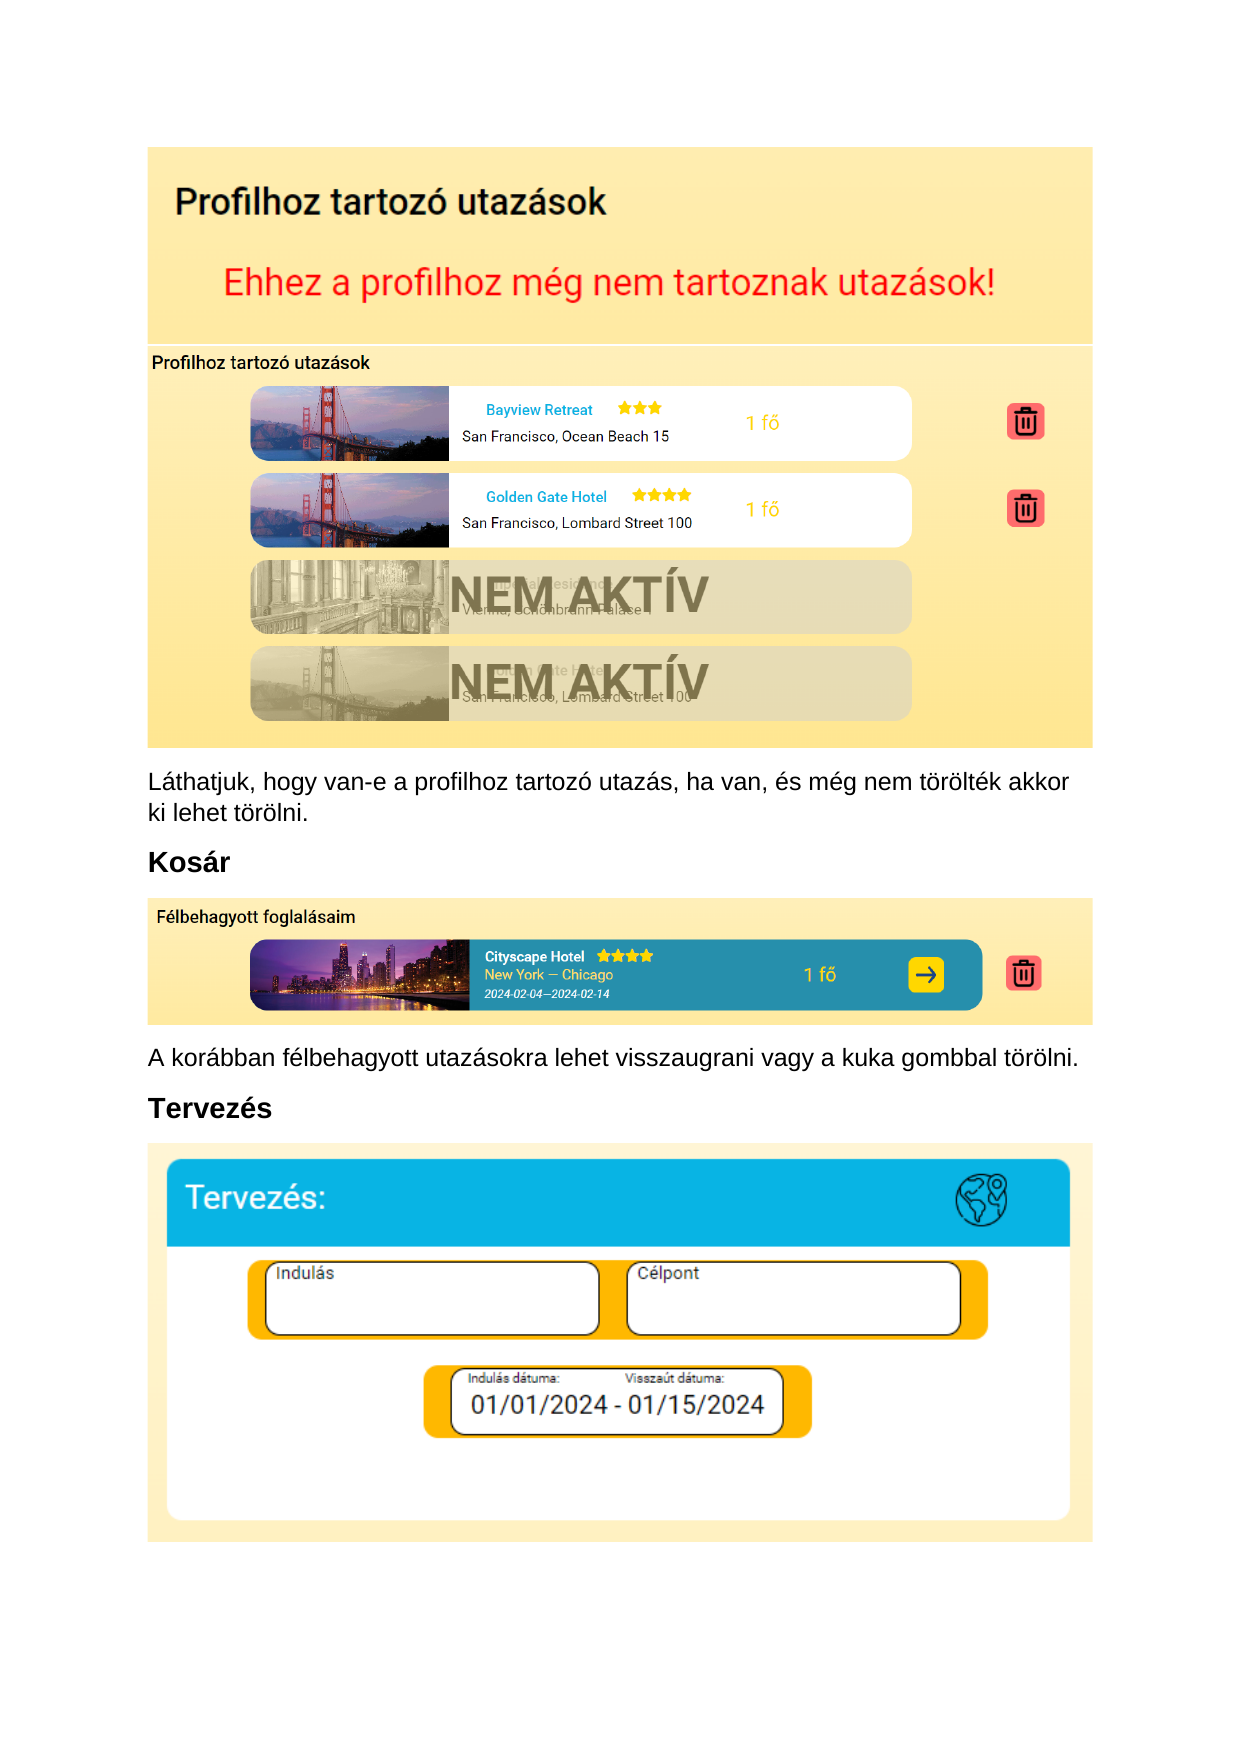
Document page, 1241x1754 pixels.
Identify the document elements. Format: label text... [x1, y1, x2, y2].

picture [147, 147, 1093, 344]
text Kosár [148, 845, 1093, 879]
picture [147, 898, 1093, 1025]
picture [147, 1143, 1093, 1542]
picture [147, 346, 1093, 748]
text Tervezés [148, 1091, 1093, 1124]
text Láthatjuk, hogy van-e a profilhoz tartozó utazás, ha van, és még nem törölték akkor ki lehet törölni. [148, 766, 1093, 826]
text A korábban félbehagyott utazásokra lehet visszaugrani vagy a kuka gombbal törölni. [148, 1043, 1093, 1072]
